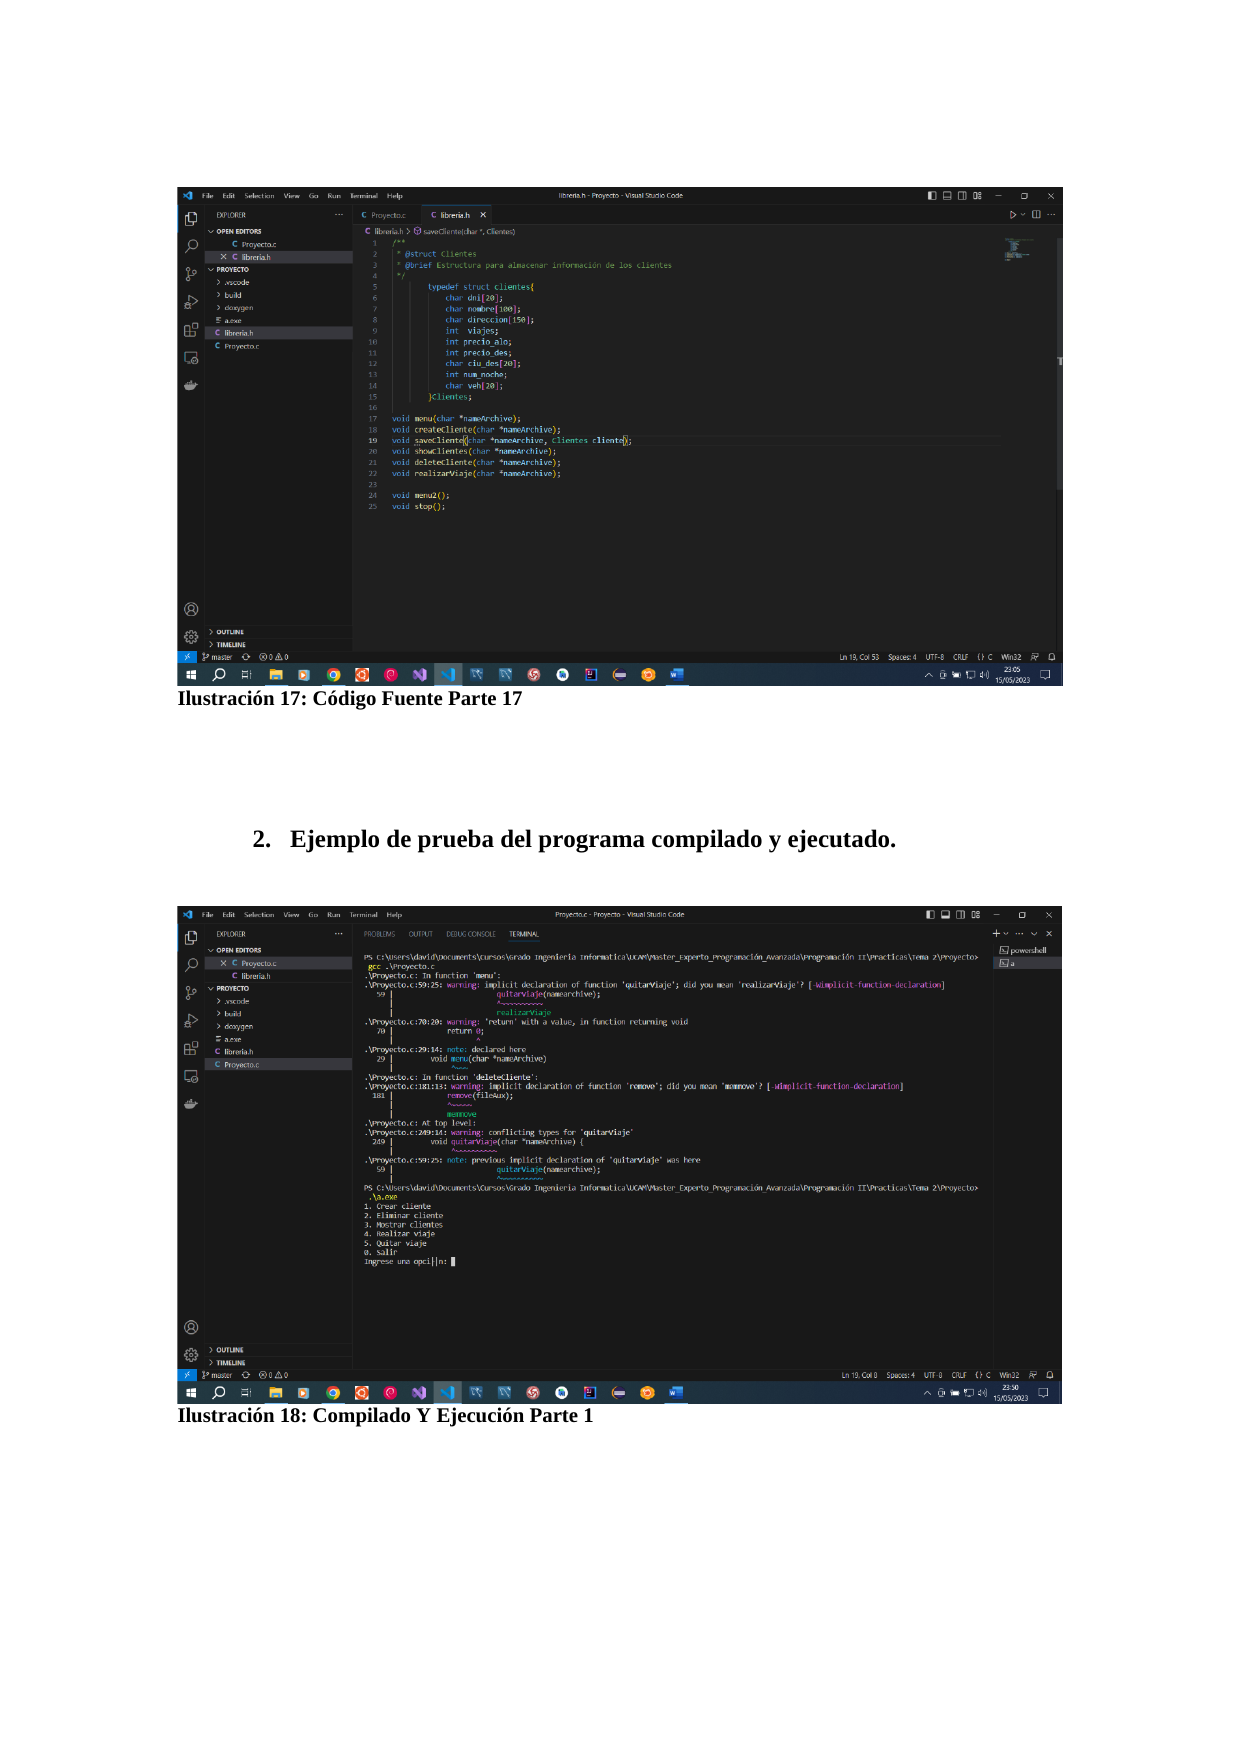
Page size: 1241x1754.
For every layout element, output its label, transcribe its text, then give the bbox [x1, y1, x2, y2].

picture [177, 906, 1062, 1404]
picture [177, 187, 1063, 686]
list Ejemplo de prueba del programa compilado y ejecutado. [252, 824, 1063, 853]
